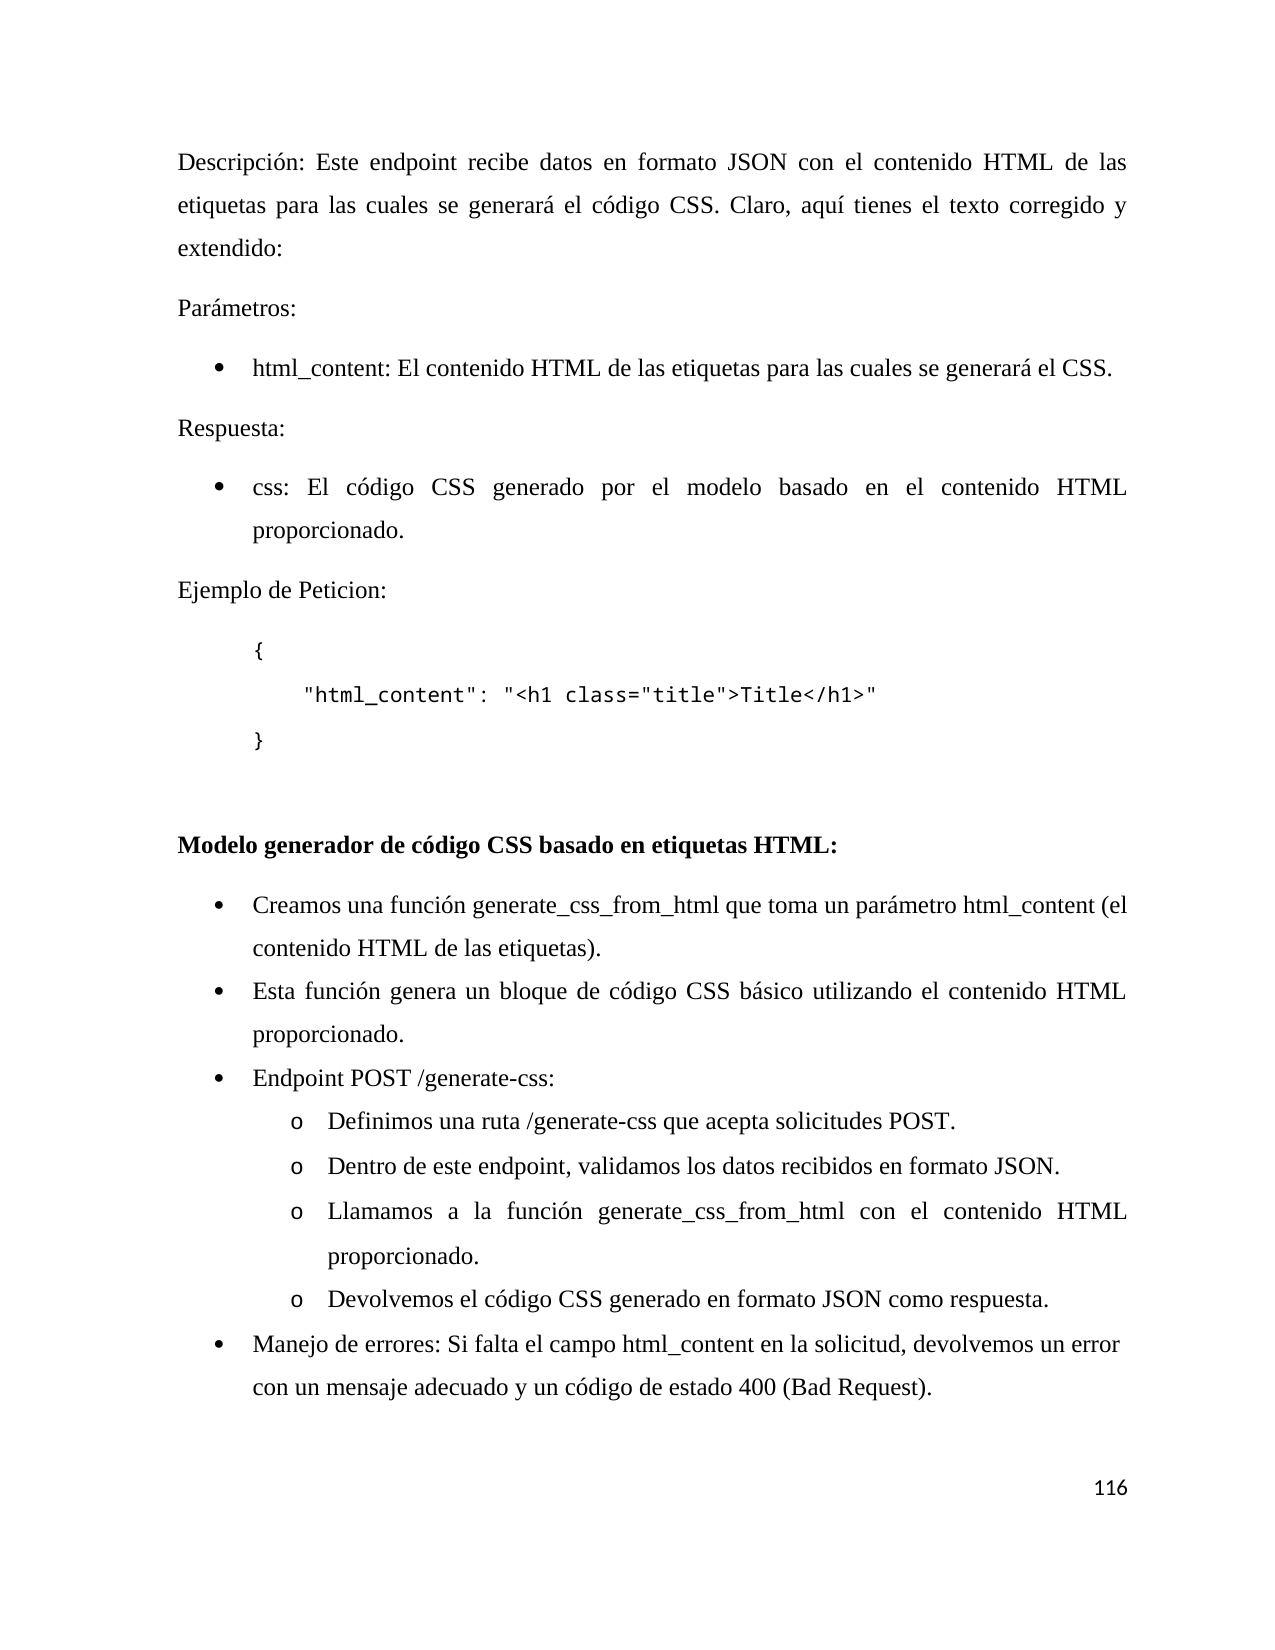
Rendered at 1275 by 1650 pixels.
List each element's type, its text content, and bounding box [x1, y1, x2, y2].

list css: El código CSS generado por el modelo basado en el contenido HTML proporcionado. [215, 472, 1128, 544]
list Dentro de este endpoint, validamos los datos recibidos en formato JSON. [290, 1151, 1128, 1181]
list Llamamos a la función generate_css_from_html con el contenido HTML proporcionado. [290, 1196, 1128, 1270]
text Descripción: Este endpoint recibe datos en formato JSON con el contenido HTML de las etiquetas para las cuales se generará el código CSS. Claro, aquí tienes el texto corregido y extendido: [177, 147, 1128, 262]
text Modelo generador de código CSS basado en etiquetas HTML: [177, 830, 1128, 859]
text Respuesta: [177, 413, 1128, 441]
list Creamos una función generate_css_from_html que toma un parámetro html_content (el contenido HTML de las etiquetas). [215, 890, 1128, 962]
text Parámetros: [177, 293, 1128, 322]
list html_content: El contenido HTML de las etiquetas para las cuales se generará el CSS. [215, 353, 1128, 382]
list Endpoint POST /generate-css: [215, 1063, 1128, 1091]
list Devolvemos el código CSS generado en formato JSON como respuesta. [290, 1284, 1128, 1314]
list Manejo de errores: Si falta el campo html_content en la solicitud, devolvemos un error con un mensaje adecuado y un código de estado 400 (Bad Request). [215, 1329, 1128, 1401]
text "html_content": "<h1 class="title">Title</h1>" [252, 680, 1128, 709]
list Definimos una ruta /generate-css que acepta solicitudes POST. [290, 1106, 1128, 1136]
list Esta función genera un bloque de código CSS básico utilizando el contenido HTML proporcionado. [215, 976, 1128, 1048]
text Ejemplo de Peticion: [177, 575, 1128, 604]
text } [252, 725, 1128, 754]
text { [252, 635, 1128, 664]
